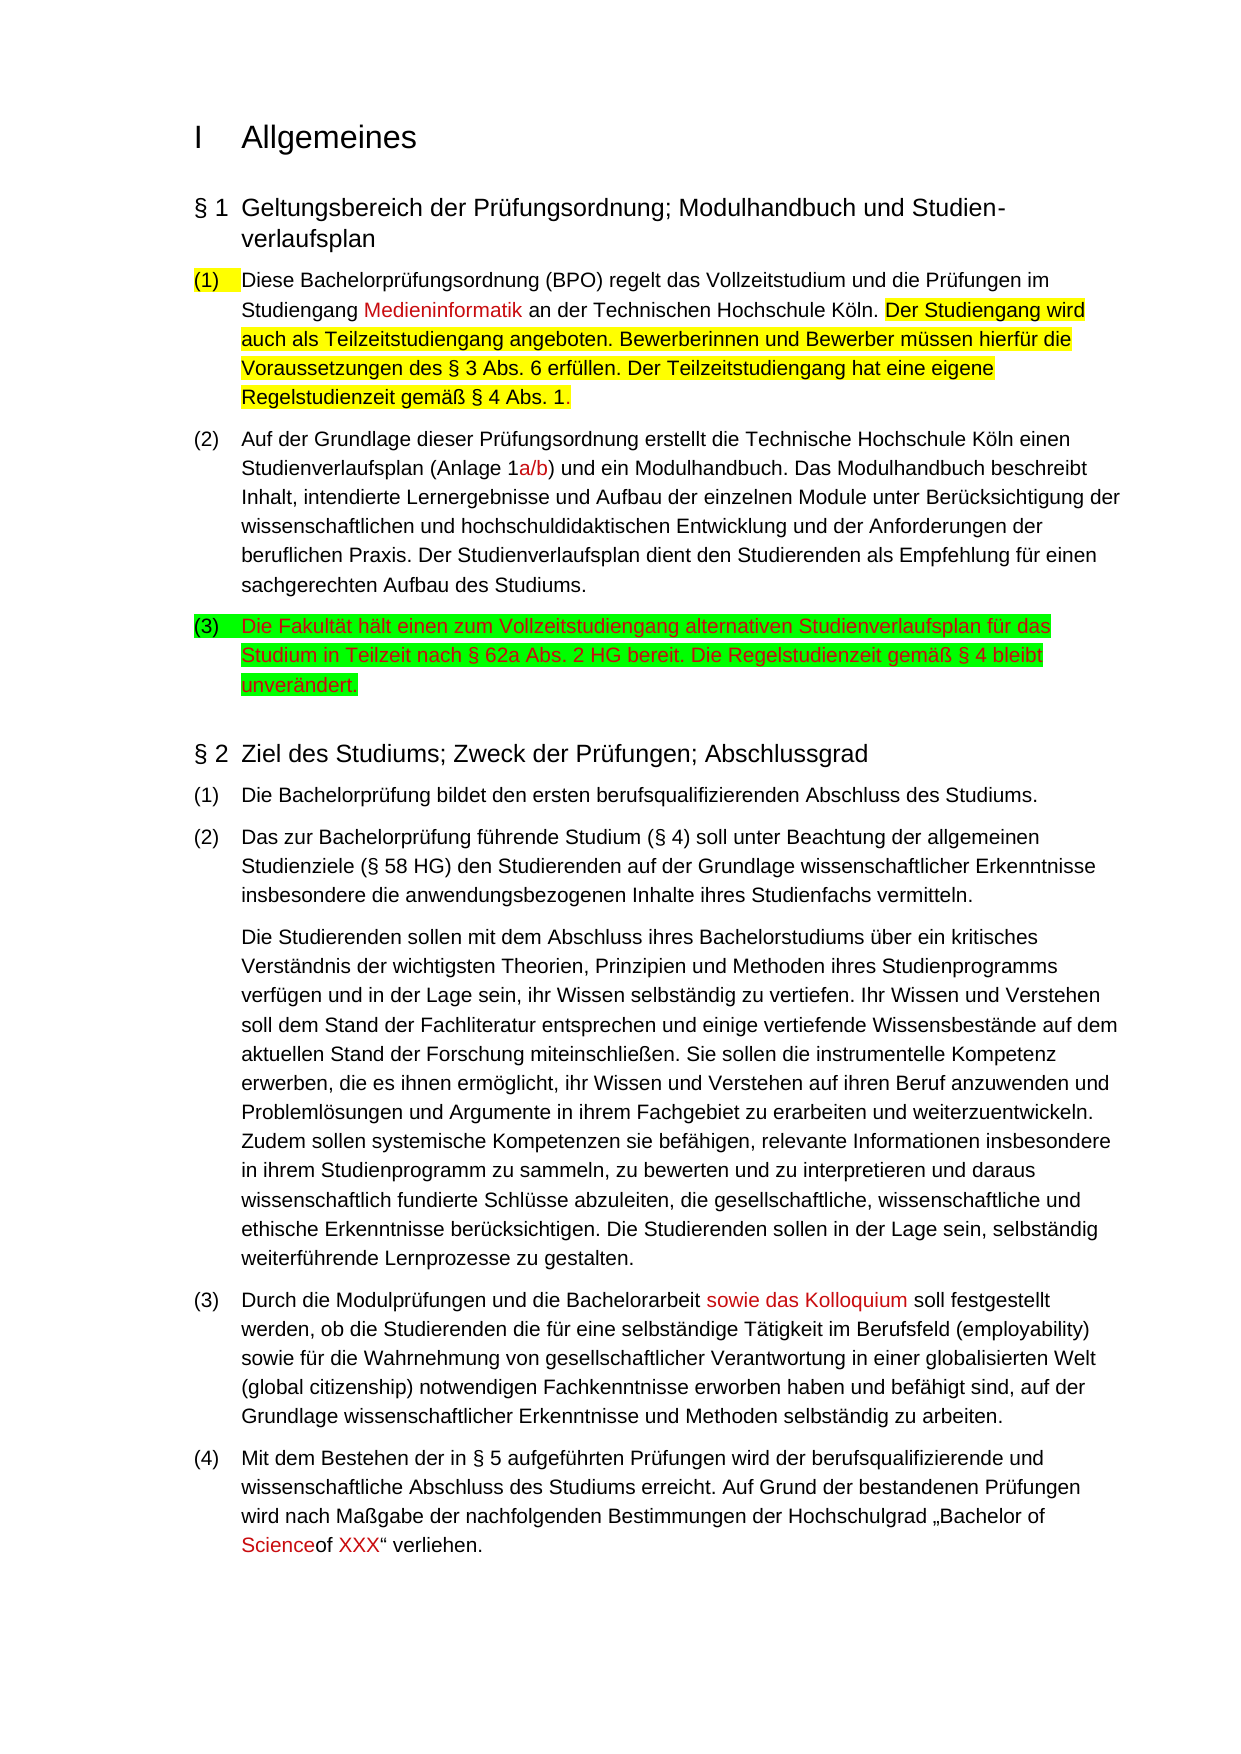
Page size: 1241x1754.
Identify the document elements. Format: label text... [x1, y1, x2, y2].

list Die Bachelorprüfung bildet den ersten berufsqualifizierenden Abschluss des Studiums. [194, 783, 1124, 807]
subtitle Geltungsbereich der Prüfungsordnung; Modulhandbuch und Studienverlaufsplan [194, 193, 1124, 253]
text Die Studierenden sollen mit dem Abschluss ihres Bachelorstudiums über ein kritisches Verständnis der wichtigsten Theorien, Prinzipien und Methoden ihres Studienprogramms verfügen und in der Lage sein, ihr Wissen selbständig zu vertiefen. Ihr Wissen und Verstehen soll dem Stand der Fachliteratur entsprechen und einige vertiefende Wissensbestände auf dem aktuellen Stand der Forschung miteinschließen. Sie sollen die instrumentelle Kompetenz erwerben, die es ihnen ermöglicht, ihr Wissen und Verstehen auf ihren Beruf anzuwenden und Problemlösungen und Argumente in ihrem Fachgebiet zu erarbeiten und weiterzuentwickeln. Zudem sollen systemische Kompetenzen sie befähigen, relevante Informationen insbesondere in ihrem Studienprogramm zu sammeln, zu bewerten und zu interpretieren und daraus wissenschaftlich fundierte Schlüsse abzuleiten, die gesellschaftliche, wissenschaftliche und ethische Erkenntnisse berücksichtigen. Die Studierenden sollen in der Lage sein, selbständig weiterführende Lernprozesse zu gestalten. [241, 925, 1124, 1270]
subtitle Ziel des Studiums; Zweck der Prüfungen; Abschlussgrad [194, 739, 1124, 768]
text Auf der Grundlage dieser Prüfungsordnung erstellt die Technische Hochschule Köln einen Studienverlaufsplan (Anlage 1a/b) und ein Modulhandbuch. Das Modulhandbuch beschreibt Inhalt, intendierte Lernergebnisse und Aufbau der einzelnen Module unter Berücksichtigung der wissenschaftlichen und hochschuldidaktischen Entwicklung und der Anforderungen der beruflichen Praxis. Der Studienverlaufsplan dient den Studierenden als Empfehlung für einen sachgerechten Aufbau des Studiums. [194, 427, 1124, 596]
text Durch die Modulprüfungen und die Bachelorarbeit sowie das Kolloquium soll festgestellt werden, ob die Studierenden die für eine selbständige Tätigkeit im Berufsfeld (employability) sowie für die Wahrnehmung von gesellschaftlicher Verantwortung in einer globalisierten Welt (global citizenship) notwendigen Fachkenntnisse erworben haben und befähigt sind, auf der Grundlage wissenschaftlicher Erkenntnisse und Methoden selbständig zu arbeiten. [194, 1287, 1124, 1428]
text Mit dem Bestehen der in § 5 aufgeführten Prüfungen wird der berufsqualifizierende und wissenschaftliche Abschluss des Studiums erreicht. Auf Grund der bestandenen Prüfungen wird nach Maßgabe der nachfolgenden Bestimmungen der Hochschulgrad „Bachelor “ verliehen. [194, 1446, 1124, 1557]
text Die Fakultät hält einen zum Vollzeitstudiengang alternativen Studienverlaufsplan für das Studium in Teilzeit nach § 62a Abs. 2 HG bereit. Die Regelstudienzeit gemäß § 4 bleibt unverändert. [194, 614, 1124, 696]
text Diese Bachelorprüfungsordnung (BPO) regelt das Vollzeitstudium und die Prüfungen im Studiengang Medieninformatik an der Technischen Hochschule Köln. Der Studiengang wird auch als Teilzeitstudiengang angeboten. Bewerberinnen und Bewerber müssen hierfür die Voraussetzungen des § 3 Abs. 6 erfüllen. Der Teilzeitstudiengang hat eine eigene Regelstudienzeit gemäß § 4 Abs. 1. [194, 268, 1124, 409]
text Das zur Bachelorprüfung führende Studium (§ 4) soll unter Beachtung der allgemeinen Studienziele (§ 58 HG) den Studierenden auf der Grundlage wissenschaftlicher Erkenntnisse insbesondere die anwendungsbezogenen Inhalte ihres Studienfachs vermitteln. [194, 825, 1124, 907]
subtitle Allgemeines [194, 118, 1124, 155]
